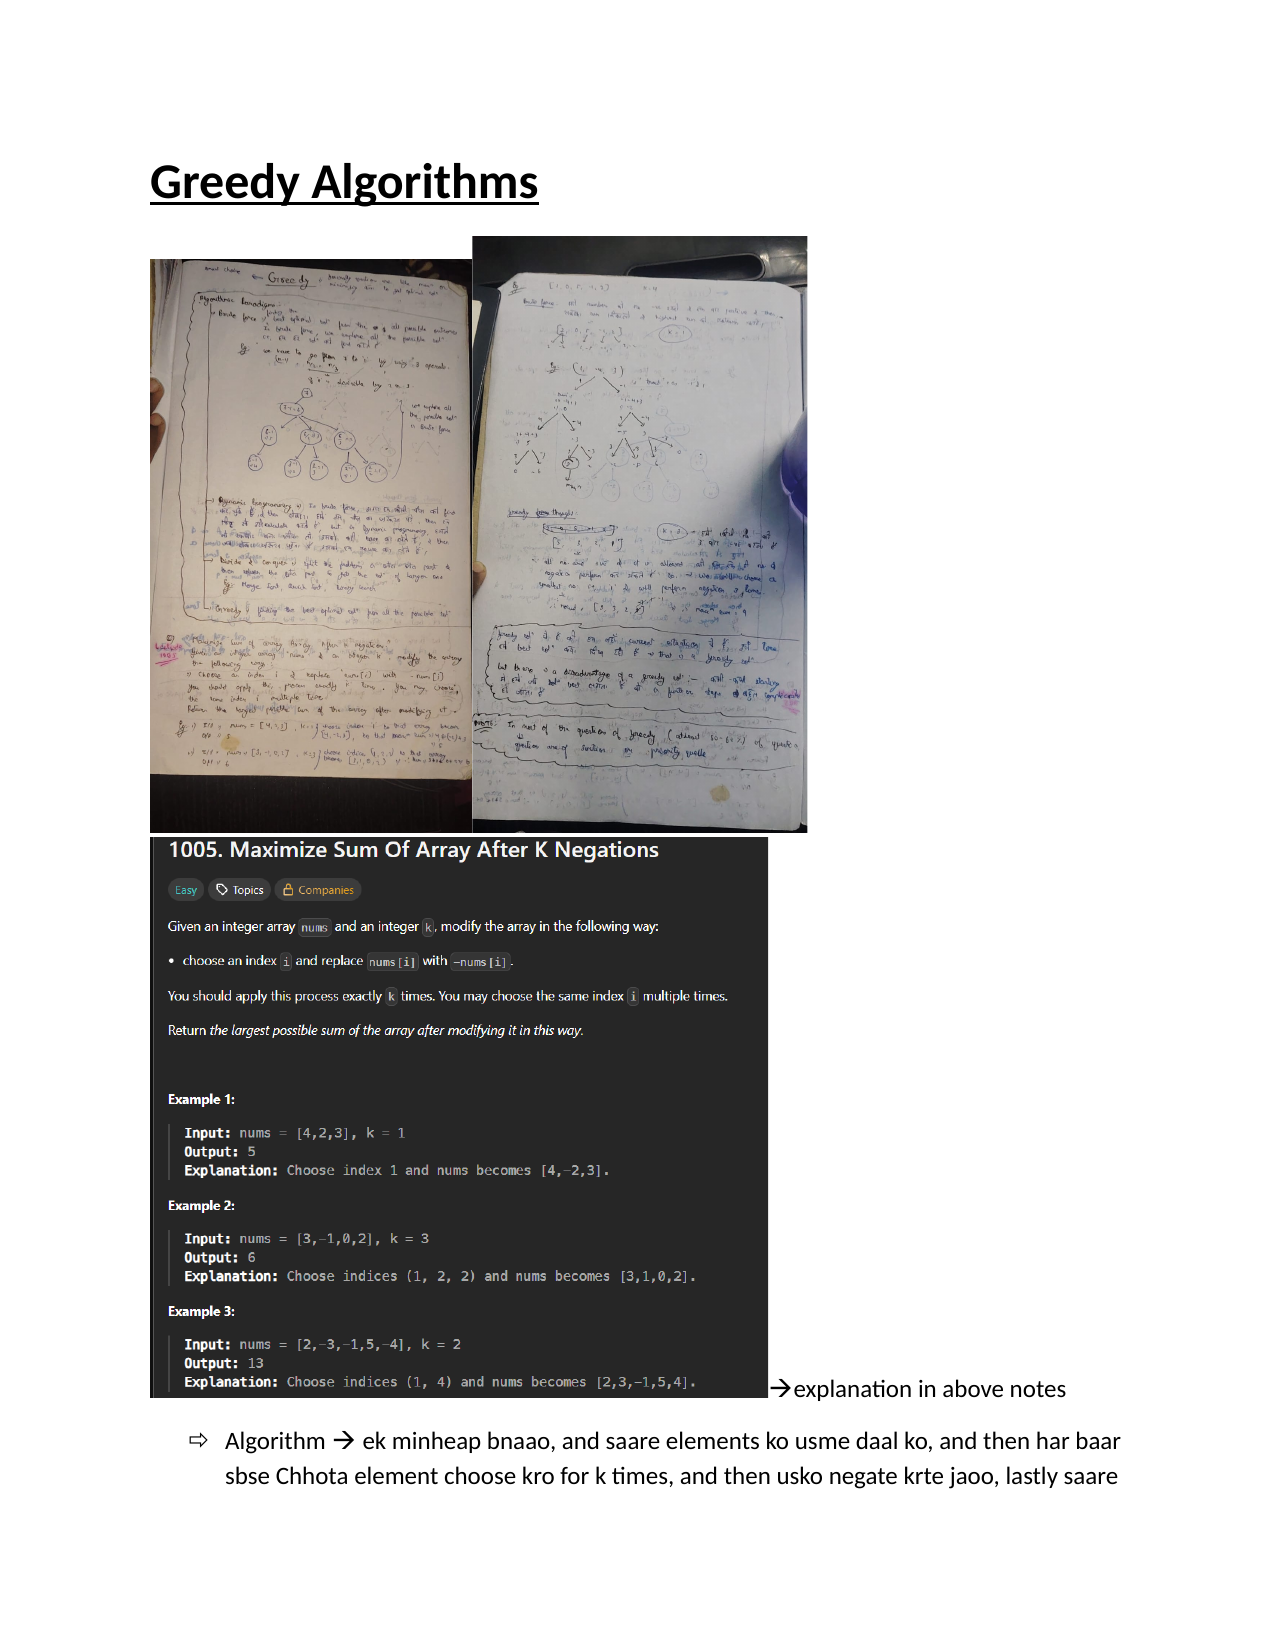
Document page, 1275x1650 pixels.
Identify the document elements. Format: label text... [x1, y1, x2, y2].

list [187, 1425, 1125, 1491]
text Greedy Algorithms [150, 150, 1125, 211]
picture [150, 236, 808, 833]
picture [150, 837, 769, 1398]
